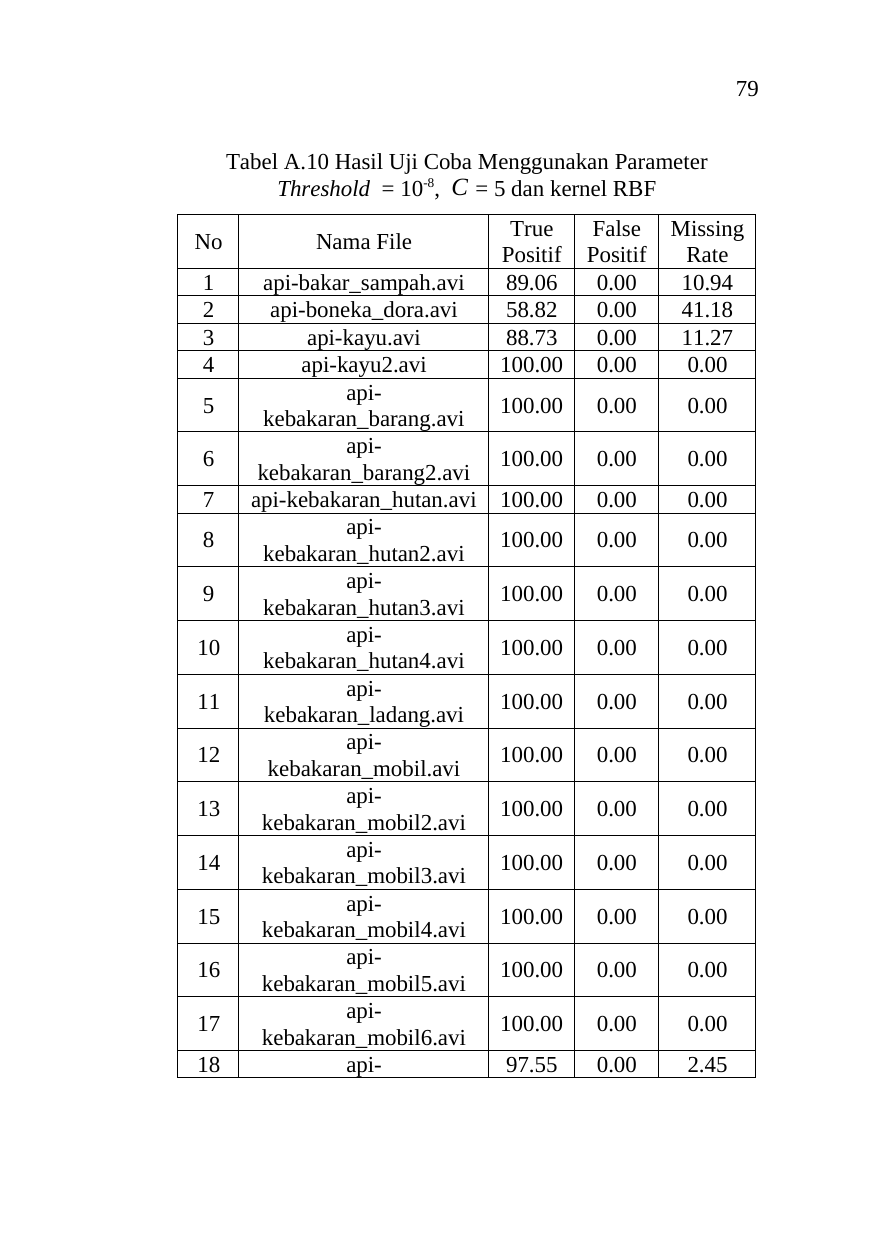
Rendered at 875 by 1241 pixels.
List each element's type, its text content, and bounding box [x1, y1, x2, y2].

table_cell api-kebakaran_hutan.avi [239, 486, 488, 512]
table_cell api-kebakaran_hutan2.avi [239, 514, 488, 566]
table_cell 15 [178, 890, 238, 942]
table_cell api-kebakaran_rumah.avi [239, 1051, 488, 1077]
table_cell 100.00 [489, 782, 574, 835]
table_header Nama File [239, 215, 488, 268]
table_cell 100.00 [489, 621, 574, 674]
table_cell 5 [178, 379, 238, 431]
table_cell 0.00 [575, 890, 658, 942]
table_cell 0.00 [575, 567, 658, 620]
table_cell 0.00 [659, 890, 755, 942]
table_cell 13 [178, 782, 238, 835]
table_cell 3 [178, 324, 238, 350]
table_cell 0.00 [575, 782, 658, 835]
table_cell 17 [178, 997, 238, 1050]
table_cell 0.00 [659, 514, 755, 566]
table_cell 0.00 [659, 782, 755, 835]
table_cell api-bakar_sampah.avi [239, 269, 488, 295]
table_cell 11 [178, 675, 238, 727]
table_cell 0.00 [575, 296, 658, 323]
table_cell api-kebakaran_mobil.avi [239, 729, 488, 781]
table_cell 0.00 [575, 324, 658, 350]
table_cell 10.94 [659, 269, 755, 295]
table_cell 97.55 [489, 1051, 574, 1077]
table_cell 16 [178, 944, 238, 996]
table_cell 0.00 [575, 944, 658, 996]
table_cell 9 [178, 567, 238, 620]
table_cell 0.00 [575, 269, 658, 295]
table_cell api-kebakaran_barang.avi [239, 379, 488, 431]
table_cell 0.00 [575, 514, 658, 566]
table_cell 89.06 [489, 269, 574, 295]
table_cell 100.00 [489, 486, 574, 512]
table_cell 100.00 [489, 997, 574, 1050]
table_cell 7 [178, 486, 238, 512]
table_cell api-kebakaran_mobil5.avi [239, 944, 488, 996]
table_cell api-kebakaran_mobil6.avi [239, 997, 488, 1050]
table_cell 0.00 [659, 379, 755, 431]
table_cell 0.00 [659, 997, 755, 1050]
table_cell 0.00 [659, 729, 755, 781]
table_cell 100.00 [489, 890, 574, 942]
table_cell api-kebakaran_ladang.avi [239, 675, 488, 727]
table_cell 100.00 [489, 432, 574, 485]
table_header Missing Rate [659, 215, 755, 268]
table_cell api-kebakaran_hutan4.avi [239, 621, 488, 674]
table_cell 6 [178, 432, 238, 485]
table_cell 0.00 [575, 729, 658, 781]
table_cell 18 [178, 1051, 238, 1077]
table_cell 0.00 [659, 621, 755, 674]
table_cell 100.00 [489, 729, 574, 781]
table_cell 0.00 [575, 675, 658, 727]
table_header False Positif [575, 215, 658, 268]
table_cell 0.00 [659, 836, 755, 889]
table_cell api-kebakaran_barang2.avi [239, 432, 488, 485]
table_cell 100.00 [489, 514, 574, 566]
table_cell 0.00 [575, 1051, 658, 1077]
table_cell 100.00 [489, 567, 574, 620]
table_cell 100.00 [489, 944, 574, 996]
table_cell 0.00 [575, 621, 658, 674]
table_cell 41.18 [659, 296, 755, 323]
table_header No [178, 215, 238, 268]
table_cell 0.00 [575, 997, 658, 1050]
table_cell 0.00 [659, 944, 755, 996]
table_cell 10 [178, 621, 238, 674]
table_cell 0.00 [575, 836, 658, 889]
table_cell 0.00 [575, 379, 658, 431]
table_cell api-kayu.avi [239, 324, 488, 350]
table_cell 100.00 [489, 351, 574, 377]
table_cell 0.00 [659, 567, 755, 620]
table_cell 11.27 [659, 324, 755, 350]
text Tabel A.10 Hasil Uji Coba Menggunakan Parameter Threshold = 10-8, = 5 dan kernel RBF [177, 148, 756, 202]
table_cell 14 [178, 836, 238, 889]
table_cell 1 [178, 269, 238, 295]
table_cell api-kebakaran_hutan3.avi [239, 567, 488, 620]
table_cell api-kayu2.avi [239, 351, 488, 377]
table_cell 0.00 [575, 486, 658, 512]
table_cell 58.82 [489, 296, 574, 323]
table_header True Positif [489, 215, 574, 268]
table_cell 100.00 [489, 836, 574, 889]
table_cell api-boneka_dora.avi [239, 296, 488, 323]
table_cell 0.00 [659, 675, 755, 727]
table_cell 100.00 [489, 675, 574, 727]
table_cell 0.00 [659, 432, 755, 485]
table_cell 8 [178, 514, 238, 566]
table_cell 0.00 [659, 486, 755, 512]
table_cell api-kebakaran_mobil2.avi [239, 782, 488, 835]
table_cell 4 [178, 351, 238, 377]
table_cell api-kebakaran_mobil3.avi [239, 836, 488, 889]
table_cell 100.00 [489, 379, 574, 431]
table_cell 12 [178, 729, 238, 781]
table_cell 2.45 [659, 1051, 755, 1077]
table_cell api-kebakaran_mobil4.avi [239, 890, 488, 942]
table_cell 0.00 [659, 351, 755, 377]
table_cell 0.00 [575, 432, 658, 485]
table_cell 0.00 [575, 351, 658, 377]
table_cell 2 [178, 296, 238, 323]
table_cell 88.73 [489, 324, 574, 350]
